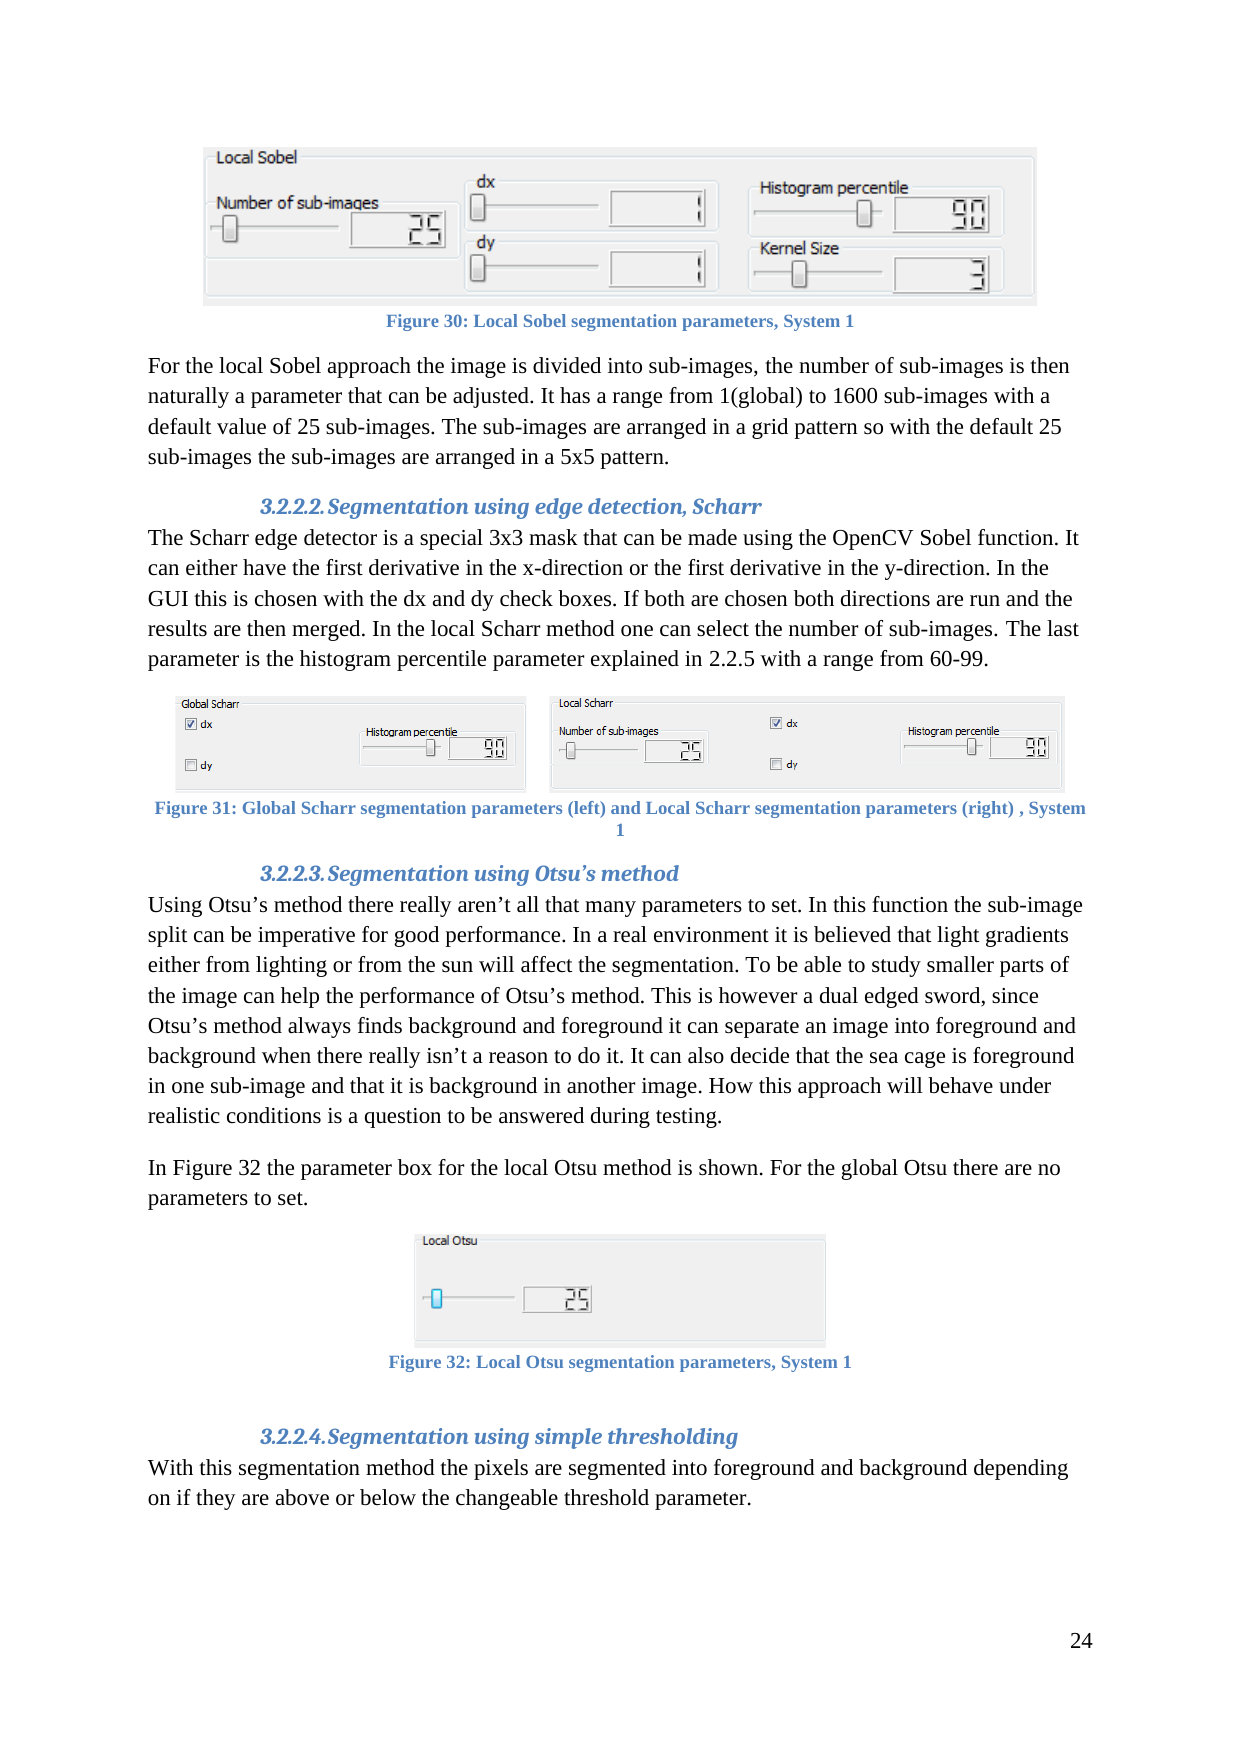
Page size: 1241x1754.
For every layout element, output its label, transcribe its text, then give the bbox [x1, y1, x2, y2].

subtitle Segmentation using simple thresholding [260, 1424, 1093, 1450]
text Figure 30: Local Sobel segmentation parameters, System 1 [148, 310, 1093, 331]
text In Figure 32 the parameter box for the local Otsu method is shown. For the global Otsu there are no parameters to set. [148, 1153, 1093, 1210]
text For the local Sobel approach the image is divided into sub-images, the number of sub-images is then naturally a parameter that can be adjusted. It has a range from 1(global) to 1600 sub-images with a default value of 25 sub-images. The sub-images are arranged in a grid pattern so with the default 25 sub-images the sub-images are arranged in a 5x5 pattern. [148, 352, 1093, 469]
text Figure 31: Global Scharr segmentation parameters (left) and Local Scharr segmentation parameters (right) , System 1 [148, 797, 1093, 840]
text Using Otsu’s method there really aren’t all that many parameters to set. In this function the sub-image split can be imperative for good performance. In a real environment it is believed that light gradients either from lighting or from the sun will affect the segmentation. To be able to study smaller parts of the image can help the performance of Otsu’s method. This is however a dual edged sword, since Otsu’s method always finds background and foreground it can separate an image into foreground and background when there really isn’t a reason to do it. It can also decide that the sea cage is foreground in one sub-image and that it is background in another image. How this approach will behave under realistic conditions is a question to be answered during testing. [148, 891, 1093, 1129]
picture [414, 1234, 826, 1348]
picture [175, 696, 527, 793]
text With this segmentation method the pixels are segmented into foreground and background depending on if they are above or below the changeable threshold parameter. [148, 1454, 1093, 1511]
text The Scharr edge detector is a special 3x3 mask that can be made using the OpenCV Sobel function. It can either have the first derivative in the x-direction or the first derivative in the y-direction. In the GUI this is chosen with the dx and dy check boxes. If both are chosen both directions are run and the results are then merged. In the local Scharr method one can select the number of sub-images. The last parameter is the histogram percentile parameter explained in 2.3.5 with a range from 60-99. [148, 524, 1093, 671]
picture [203, 147, 1038, 306]
text Figure 32: Local Otsu segmentation parameters, System 1 [148, 1351, 1093, 1373]
picture [549, 696, 1065, 793]
subtitle Segmentation using edge detection, Scharr [260, 494, 1093, 520]
subtitle Segmentation using Otsu’s method [260, 861, 1093, 887]
